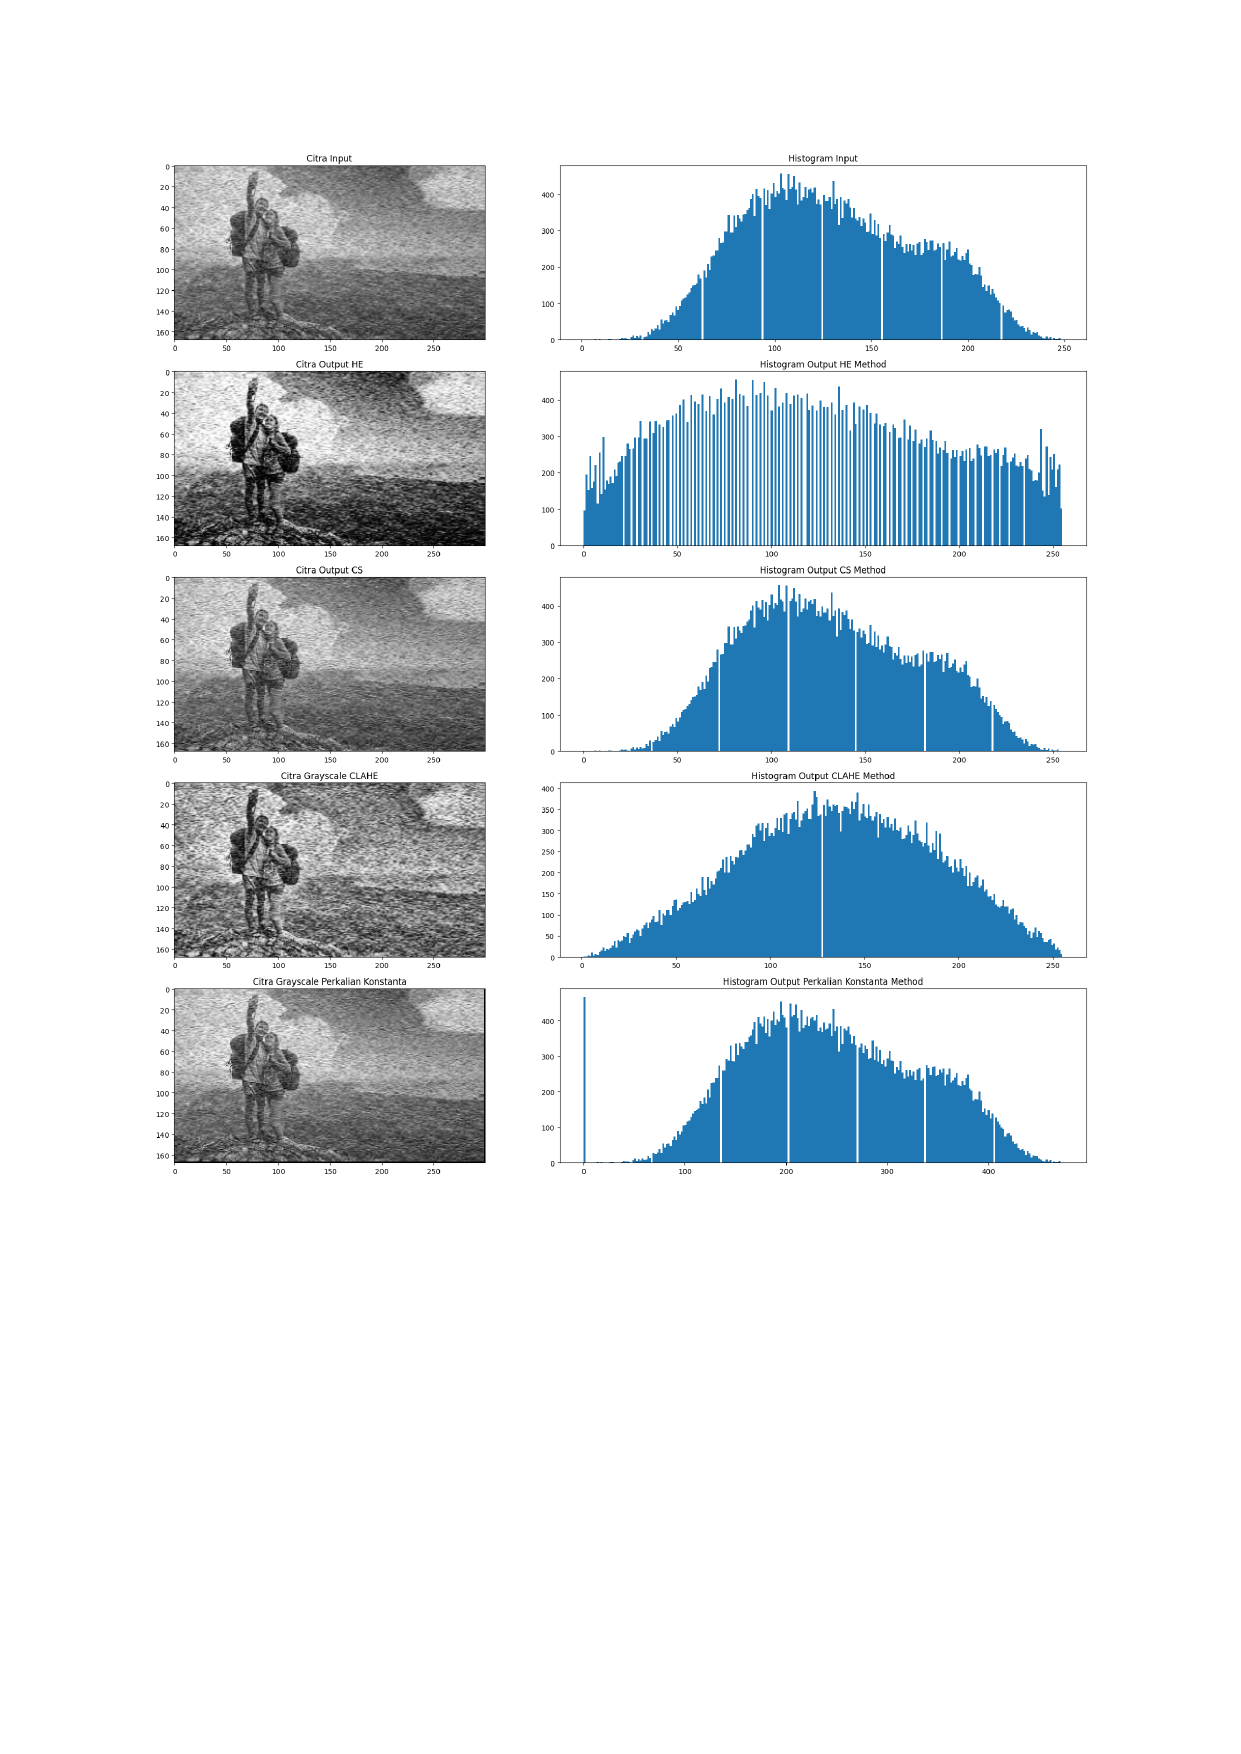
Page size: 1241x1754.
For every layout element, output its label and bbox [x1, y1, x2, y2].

picture [150, 150, 1091, 1180]
